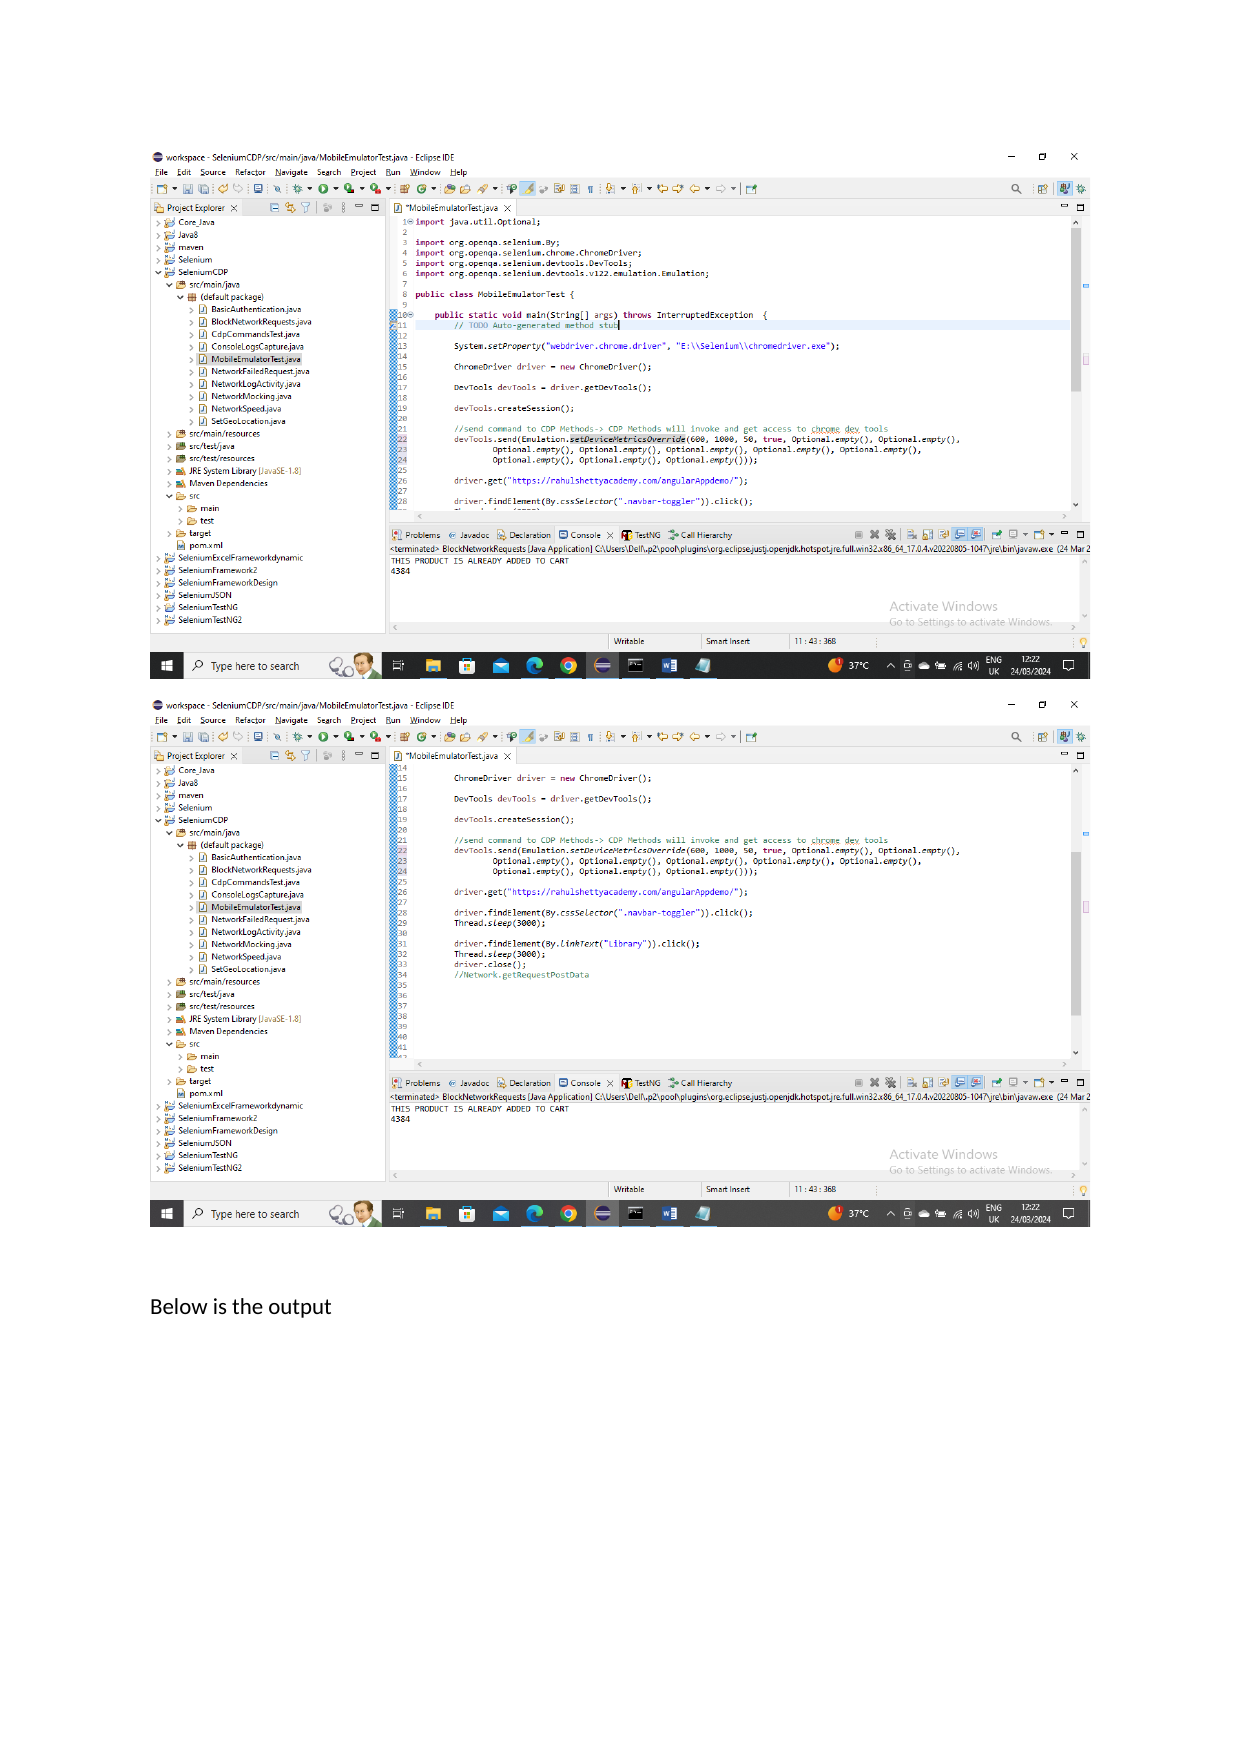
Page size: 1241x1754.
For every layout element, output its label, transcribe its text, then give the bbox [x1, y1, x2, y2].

picture [150, 697, 1091, 1227]
text Below is the output [150, 1292, 1090, 1320]
picture [150, 150, 1091, 679]
